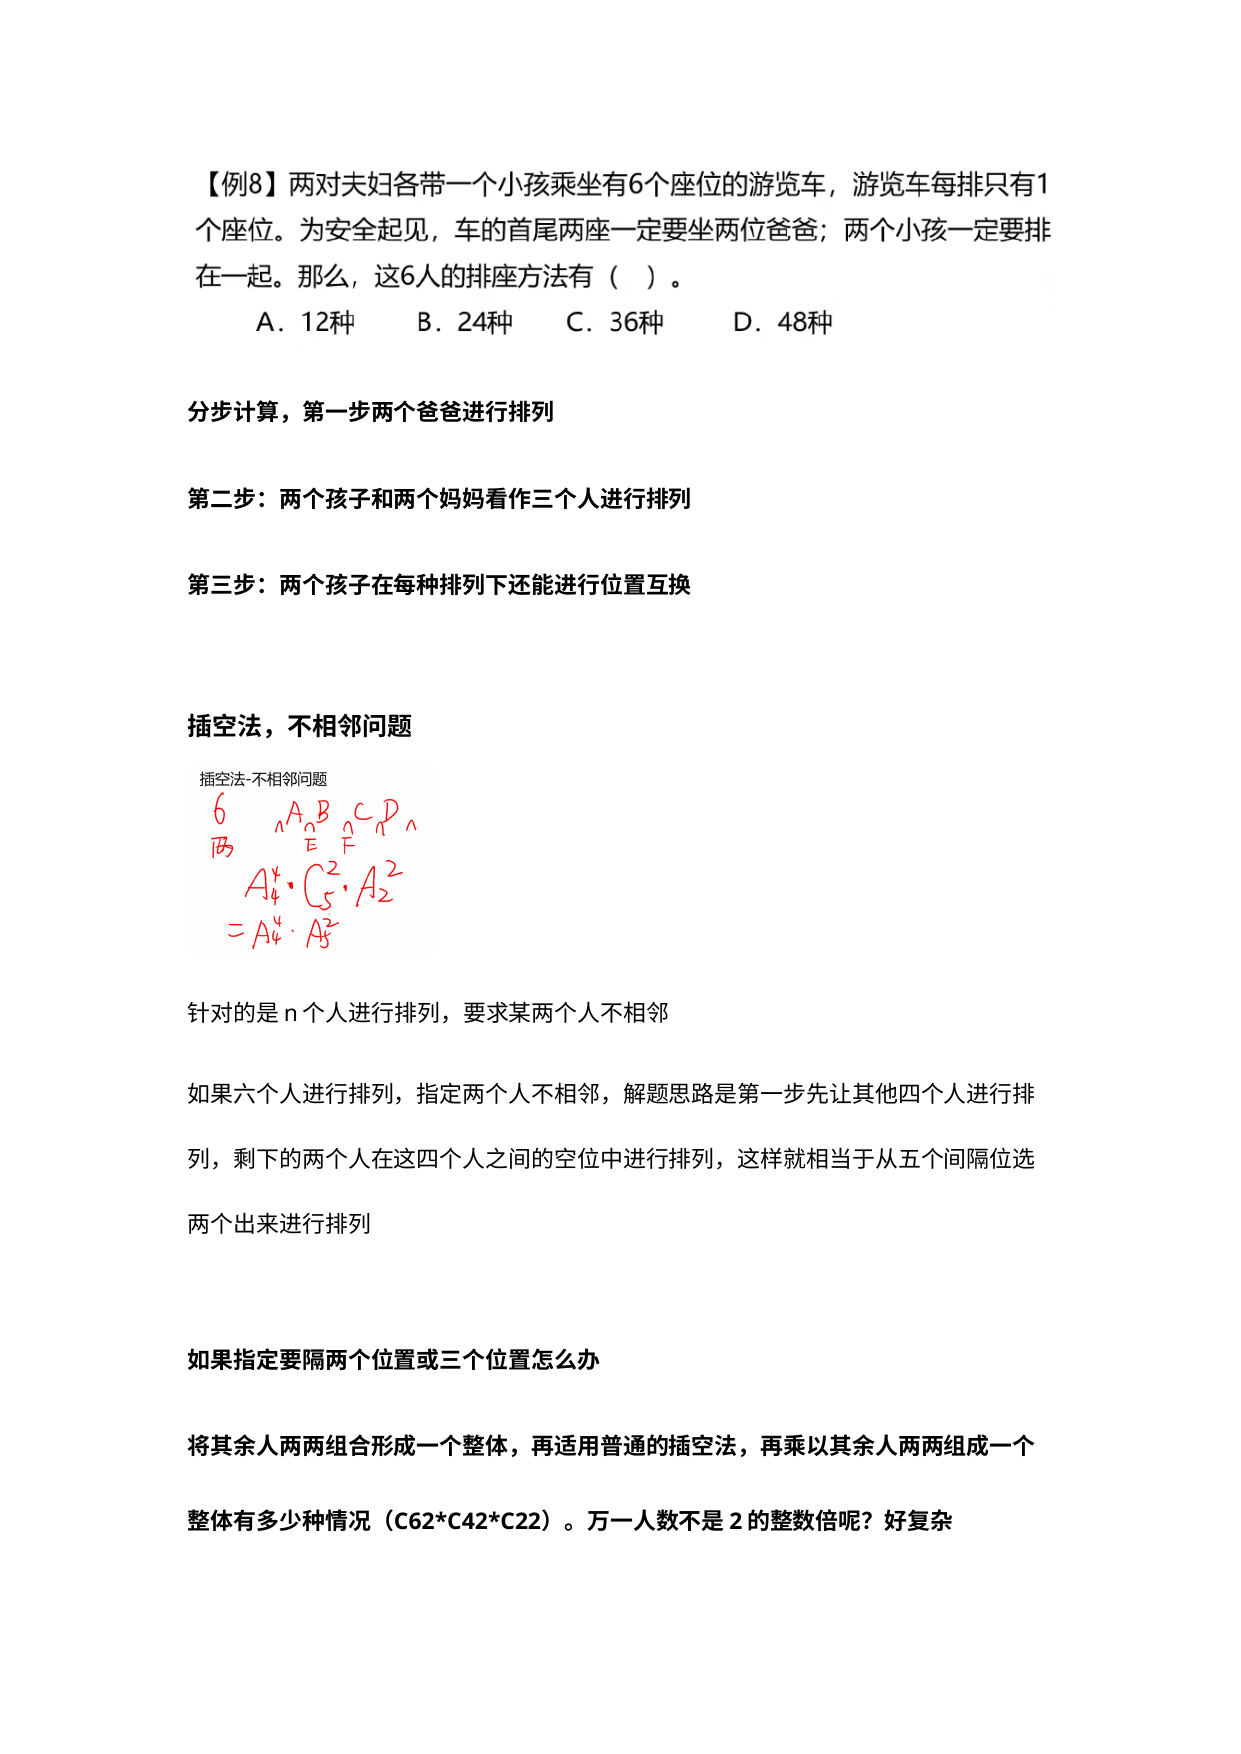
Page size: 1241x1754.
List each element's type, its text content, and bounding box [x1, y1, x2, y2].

text 第三步：两个孩子在每种排列下还能进行位置互换 [187, 551, 1053, 616]
text 如果指定要隔两个位置或三个位置怎么办 [187, 1326, 1053, 1391]
text 将其余人两两组合形成一个整体，再适用普通的插空法，再乘以其余人两两组成一个整体有多少种情况（C62*C42*C22）。万一人数不是2的整数倍呢？好复杂 [187, 1412, 1053, 1552]
text 插空法，不相邻问题 [187, 692, 1053, 757]
picture [187, 765, 435, 955]
text 分步计算，第一步两个爸爸进行排列 [187, 378, 1053, 443]
picture [187, 165, 1053, 354]
text 针对的是n个人进行排列，要求某两个人不相邻 [187, 979, 1053, 1044]
text 第二步：两个孩子和两个妈妈看作三个人进行排列 [187, 465, 1053, 530]
text 如果六个人进行排列，指定两个人不相邻，解题思路是第一步先让其他四个人进行排列，剩下的两个人在这四个人之间的空位中进行排列，这样就相当于从五个间隔位选两个出来进行排列 [187, 1060, 1053, 1255]
